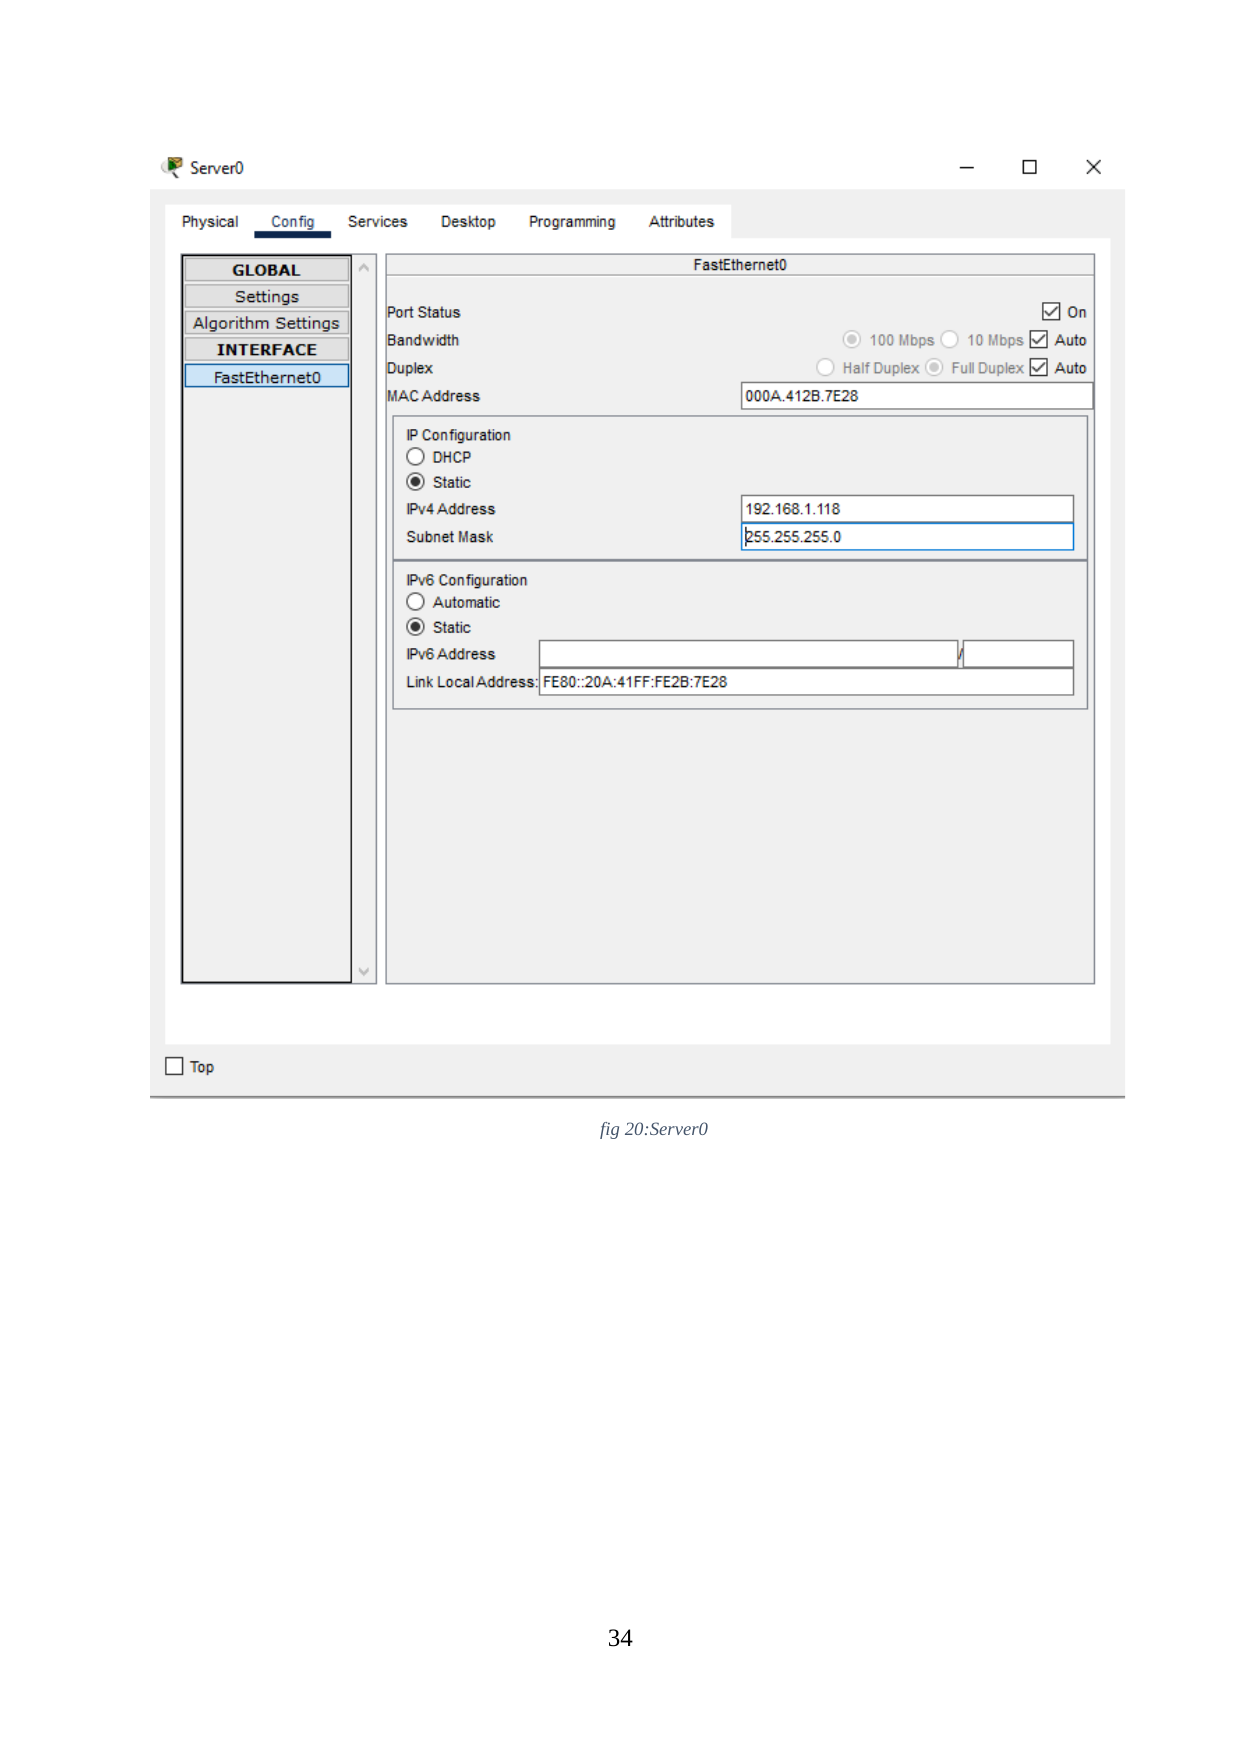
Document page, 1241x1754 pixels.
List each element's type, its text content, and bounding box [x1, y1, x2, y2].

picture [150, 150, 1125, 1099]
